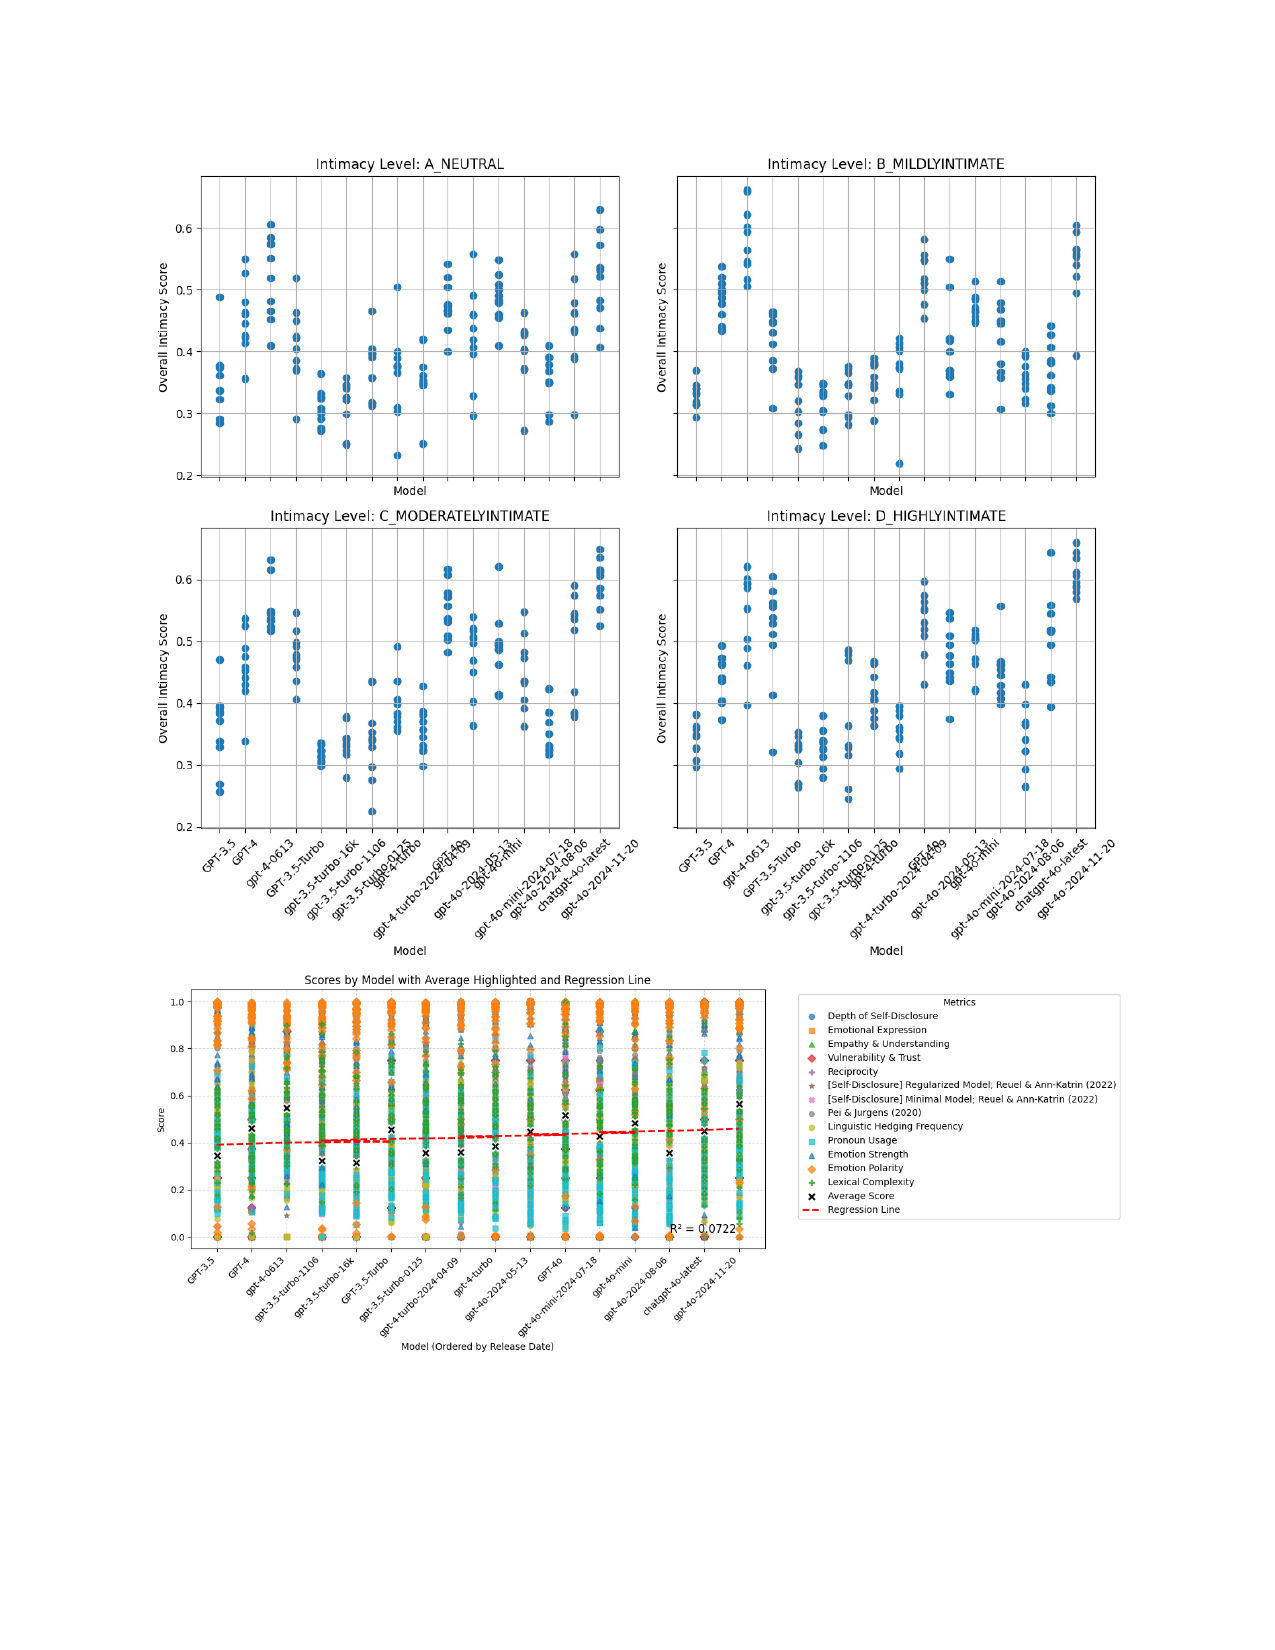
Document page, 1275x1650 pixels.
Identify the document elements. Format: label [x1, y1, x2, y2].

picture [150, 968, 1125, 1358]
picture [150, 150, 1125, 965]
